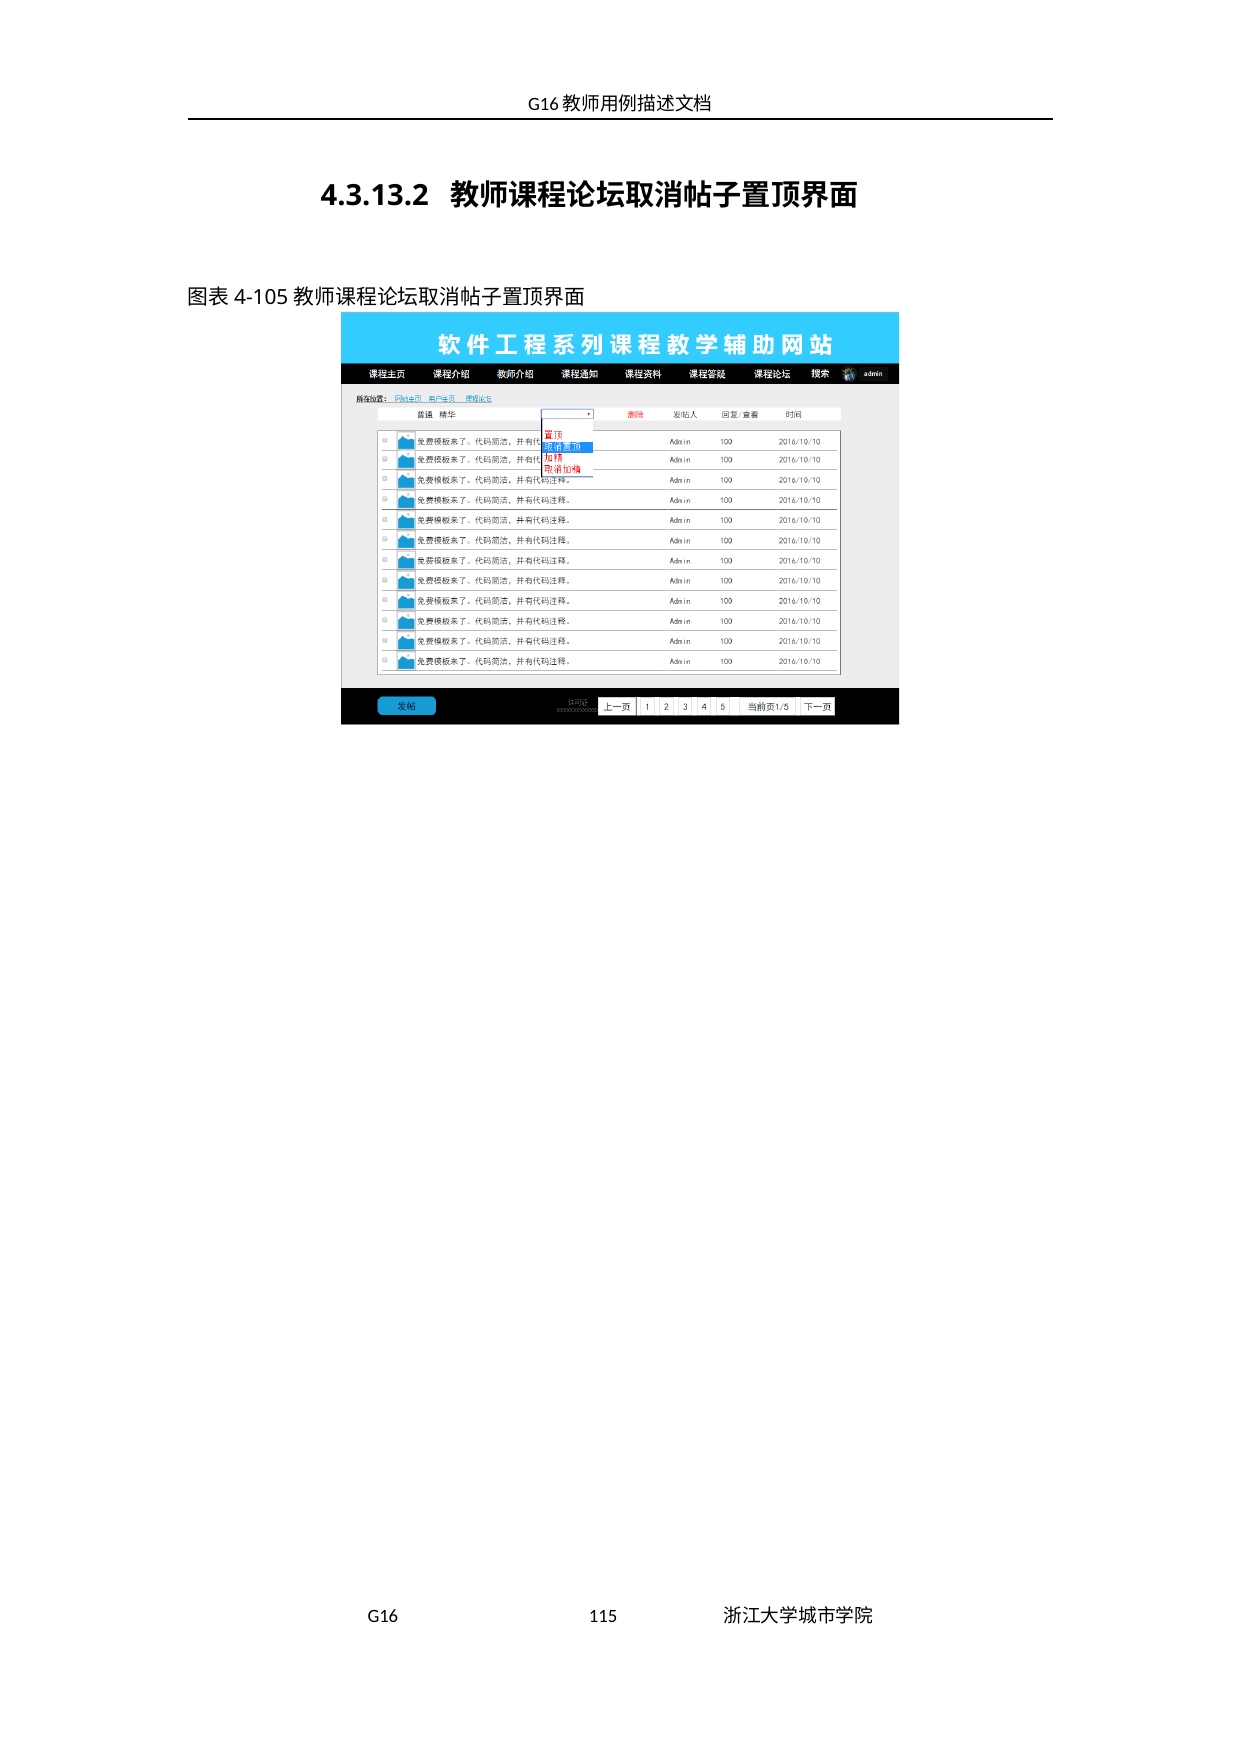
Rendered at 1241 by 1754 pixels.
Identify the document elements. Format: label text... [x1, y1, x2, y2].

picture [341, 311, 900, 725]
subtitle 教师课程论坛取消帖子置顶界面 [320, 160, 1053, 225]
